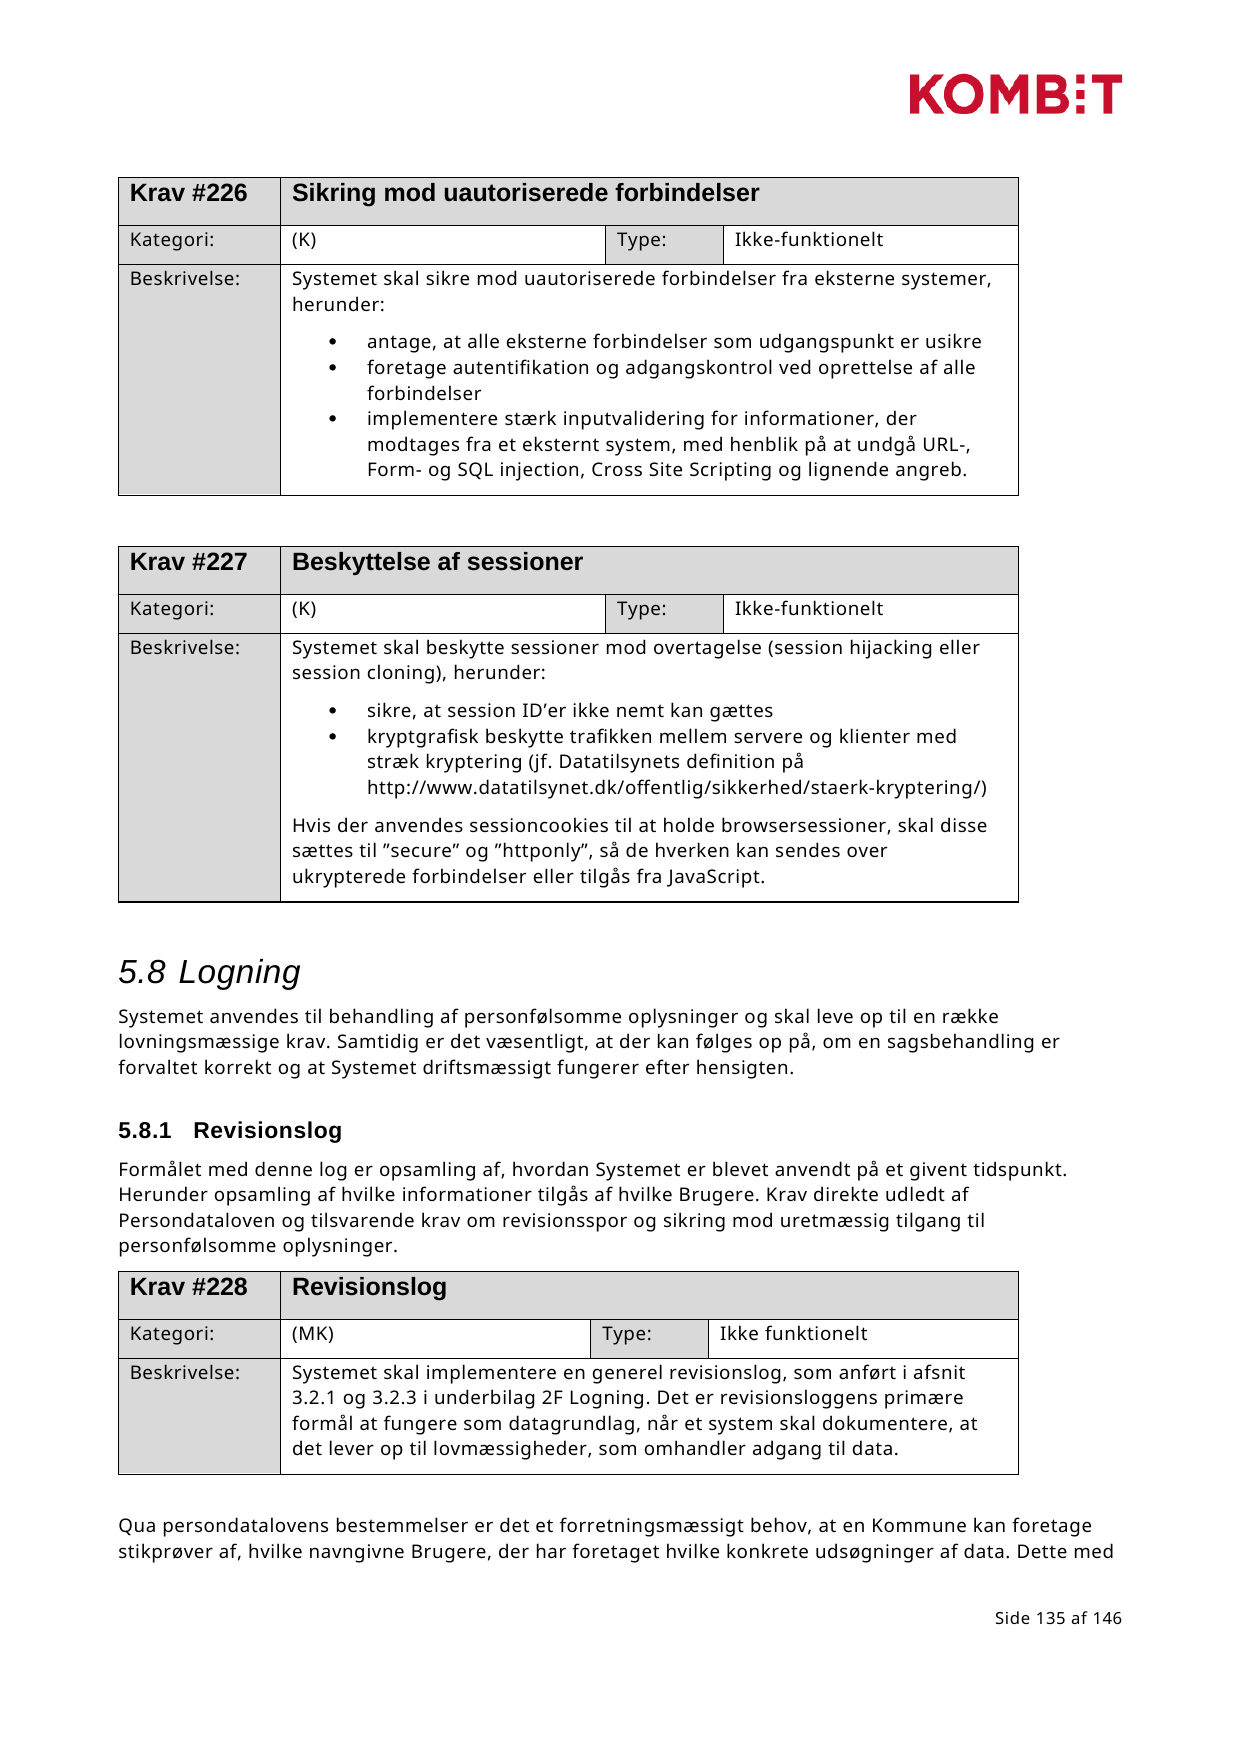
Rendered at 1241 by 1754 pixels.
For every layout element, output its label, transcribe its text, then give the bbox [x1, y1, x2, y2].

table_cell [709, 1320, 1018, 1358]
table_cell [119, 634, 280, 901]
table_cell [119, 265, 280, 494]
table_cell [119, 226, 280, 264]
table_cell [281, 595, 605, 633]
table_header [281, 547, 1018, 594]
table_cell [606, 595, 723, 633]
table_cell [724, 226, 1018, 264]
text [118, 1513, 1122, 1564]
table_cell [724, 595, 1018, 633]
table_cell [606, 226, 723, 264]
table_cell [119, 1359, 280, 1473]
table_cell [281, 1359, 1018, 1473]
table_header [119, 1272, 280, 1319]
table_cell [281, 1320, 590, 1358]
text Systemet anvendes til behandling af personfølsomme oplysninger og skal leve op til en række lovningsmæssige krav. Samtidig er det væsentligt, at der kan følges op på, om en sagsbehandling er forvaltet korrekt og at Systemet driftsmæssigt fungerer efter hensigten. [118, 1003, 1122, 1080]
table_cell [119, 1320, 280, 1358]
picture [910, 73, 1123, 114]
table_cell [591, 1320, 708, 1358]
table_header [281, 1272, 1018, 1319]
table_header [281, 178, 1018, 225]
subtitle Logning [118, 952, 1122, 991]
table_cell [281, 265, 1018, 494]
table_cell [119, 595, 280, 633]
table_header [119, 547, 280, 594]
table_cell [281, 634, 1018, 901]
text Formålet med denne log er opsamling af, hvordan Systemet er blevet anvendt på et givent tidspunkt. Herunder opsamling af hvilke informationer tilgås af hvilke Brugere. Krav direkte udledt af Persondataloven og tilsvarende krav om revisionsspor og sikring mod uretmæssig tilgang til personfølsomme oplysninger. [118, 1156, 1122, 1258]
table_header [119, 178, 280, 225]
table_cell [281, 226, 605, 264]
subtitle Revisionslog [118, 1117, 1122, 1144]
